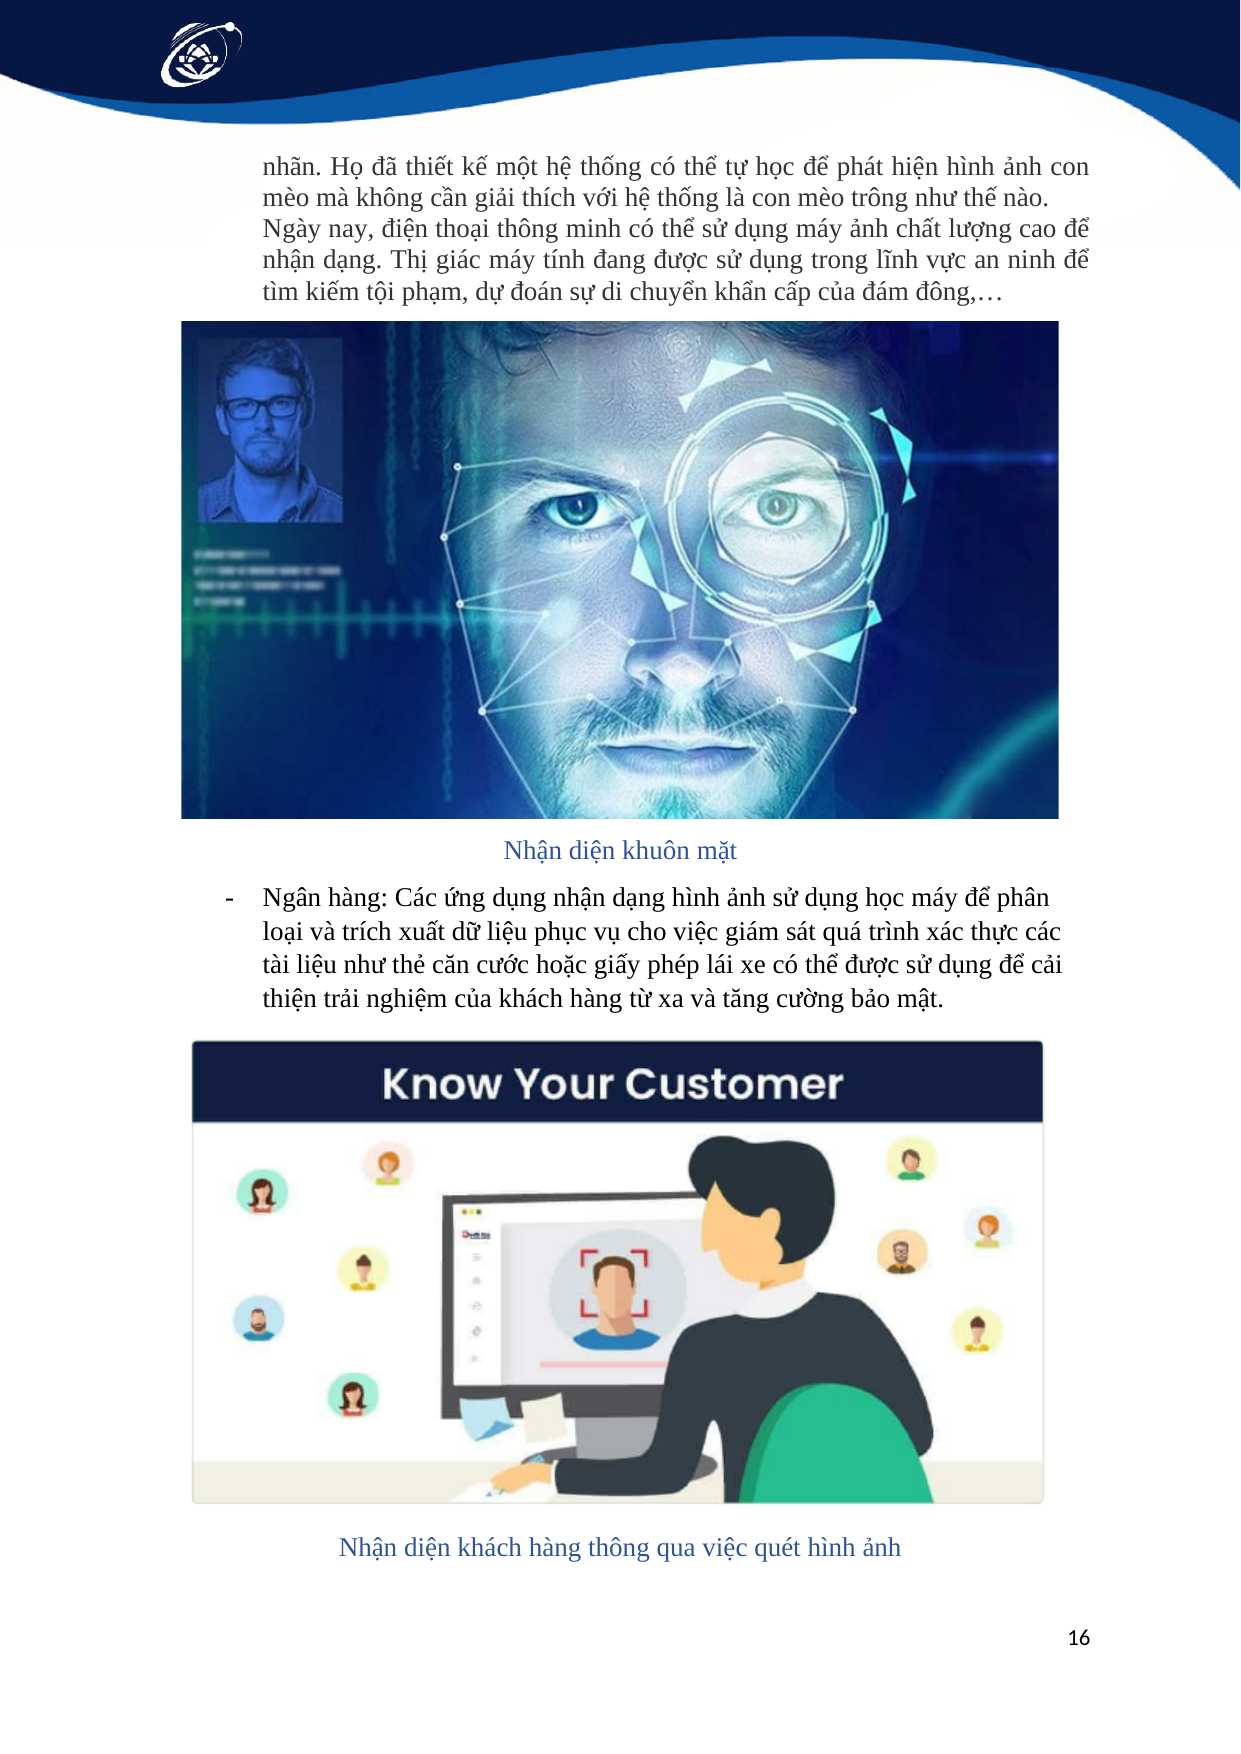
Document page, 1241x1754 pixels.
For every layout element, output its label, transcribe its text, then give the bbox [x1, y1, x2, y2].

list Ngân hàng: Các ứng dụng nhận dạng hình ảnh sử dụng học máy để phân loại và trích xuất dữ liệu phục vụ cho việc giám sát quá trình xác thực các tài liệu như thẻ căn cước hoặc giấy phép lái xe có thể được sử dụng để cải thiện trải nghiệm của khách hàng từ xa và tăng cường bảo mật. [225, 881, 1090, 1013]
text Nhận diện khuôn mặt [150, 834, 1090, 866]
picture [186, 1032, 1054, 1512]
picture [0, 0, 1241, 244]
picture [181, 321, 1059, 819]
list Ngày nay, điện thoại thông minh có thể sử dụng máy ảnh chất lượng cao để nhận dạng. Thị giác máy tính đang được sử dụng trong lĩnh vực an ninh để tìm kiếm tội phạm, dự đoán sự di chuyển khẩn cấp của đám đông,… [262, 212, 1090, 306]
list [262, 150, 1090, 212]
text Nhận diện khách hàng thông qua việc quét hình ảnh [150, 1531, 1090, 1562]
picture [200, 685, 206, 692]
